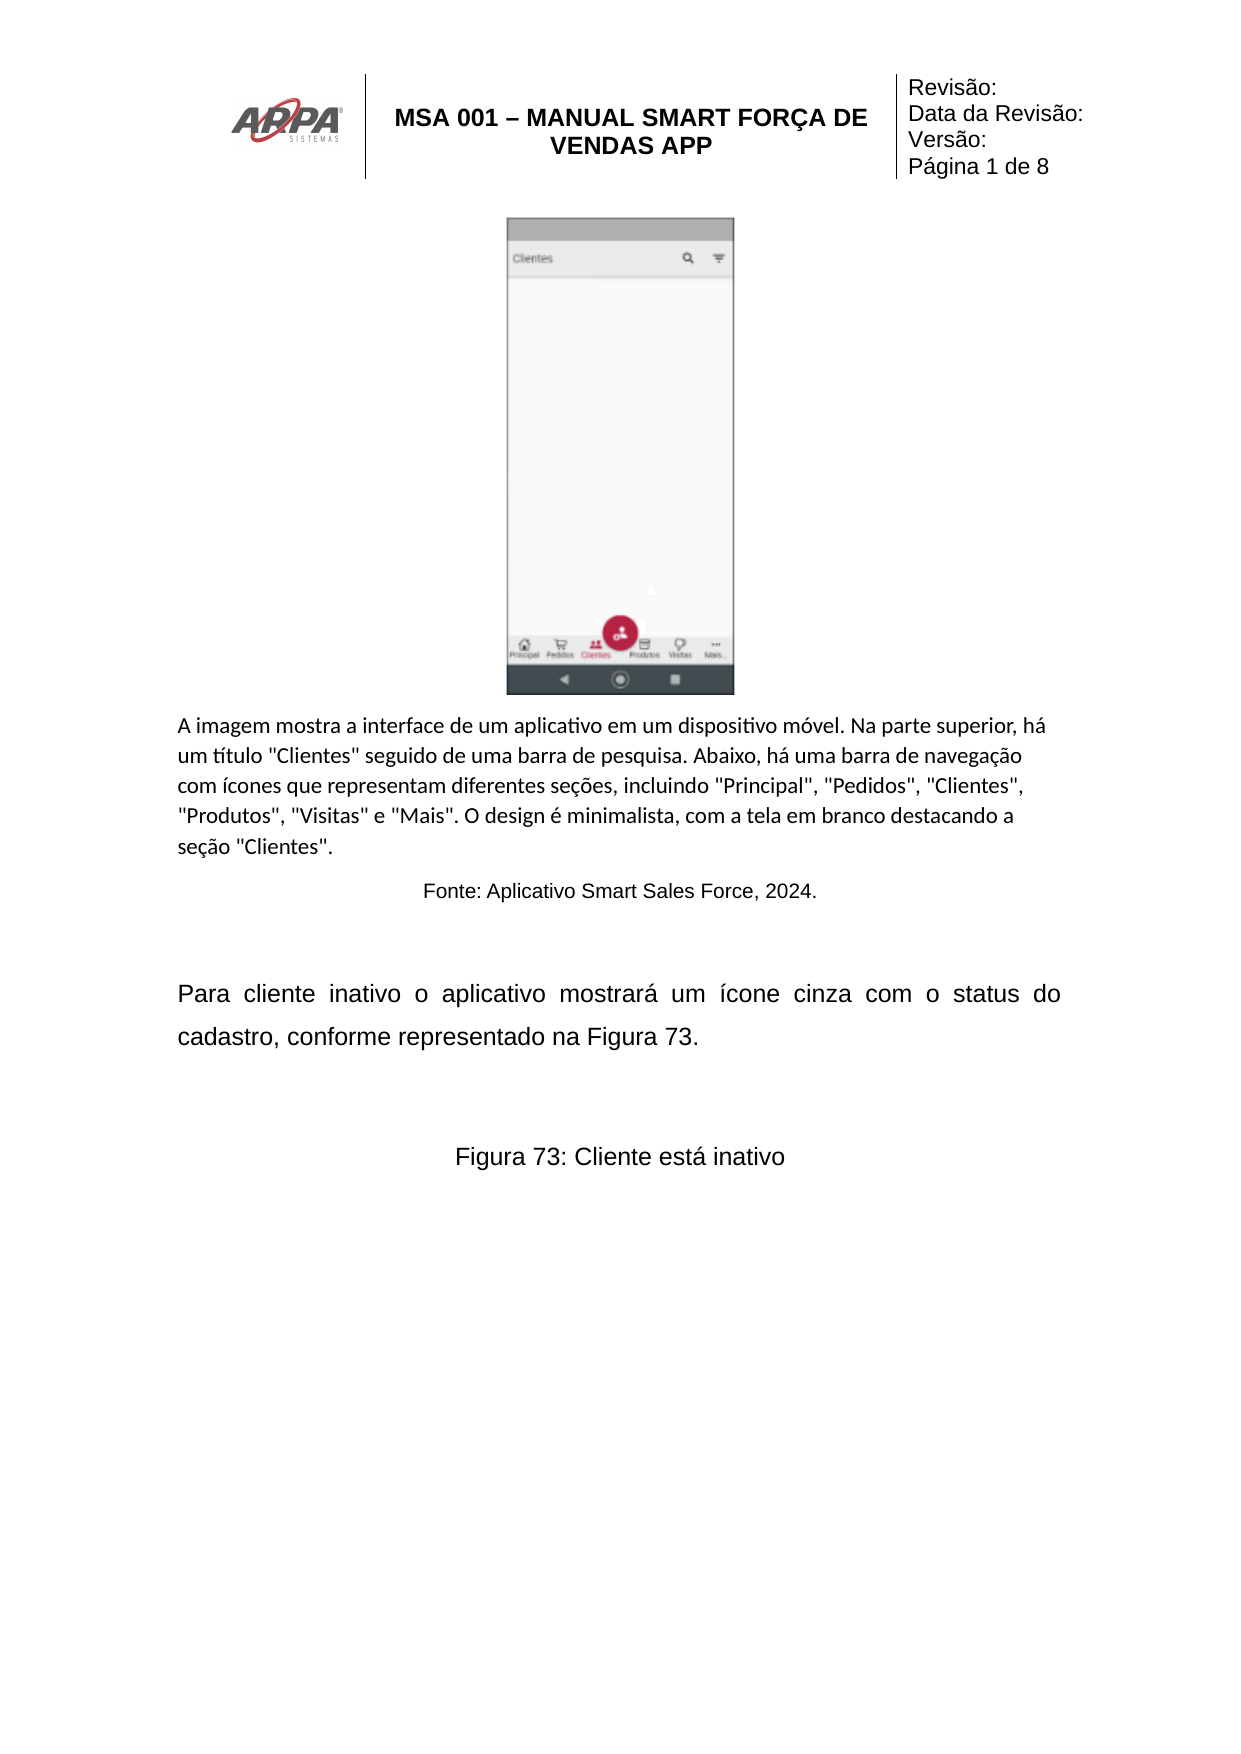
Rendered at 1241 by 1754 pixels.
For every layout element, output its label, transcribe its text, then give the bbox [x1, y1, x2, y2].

text Figura 73: Cliente está inativo [177, 1142, 1063, 1171]
text Para cliente inativo o aplicativo mostrará um ícone cinza com o status do cadastro, conforme representado na Figura 73. [177, 979, 1063, 1051]
picture [493, 207, 747, 695]
text Fonte: Aplicativo Smart Sales Force, 2024. [177, 879, 1063, 903]
picture [231, 98, 343, 147]
text A imagem mostra a interface de um aplicativo em um dispositivo móvel. Na parte superior, há um título "Clientes" seguido de uma barra de pesquisa. Abaixo, há uma barra de navegação com ícones que representam diferentes seções, incluindo "Principal", "Pedidos", "Clientes", "Produtos", "Visitas" e "Mais". O design é minimalista, com a tela em branco destacando a seção "Clientes". [177, 711, 1063, 860]
